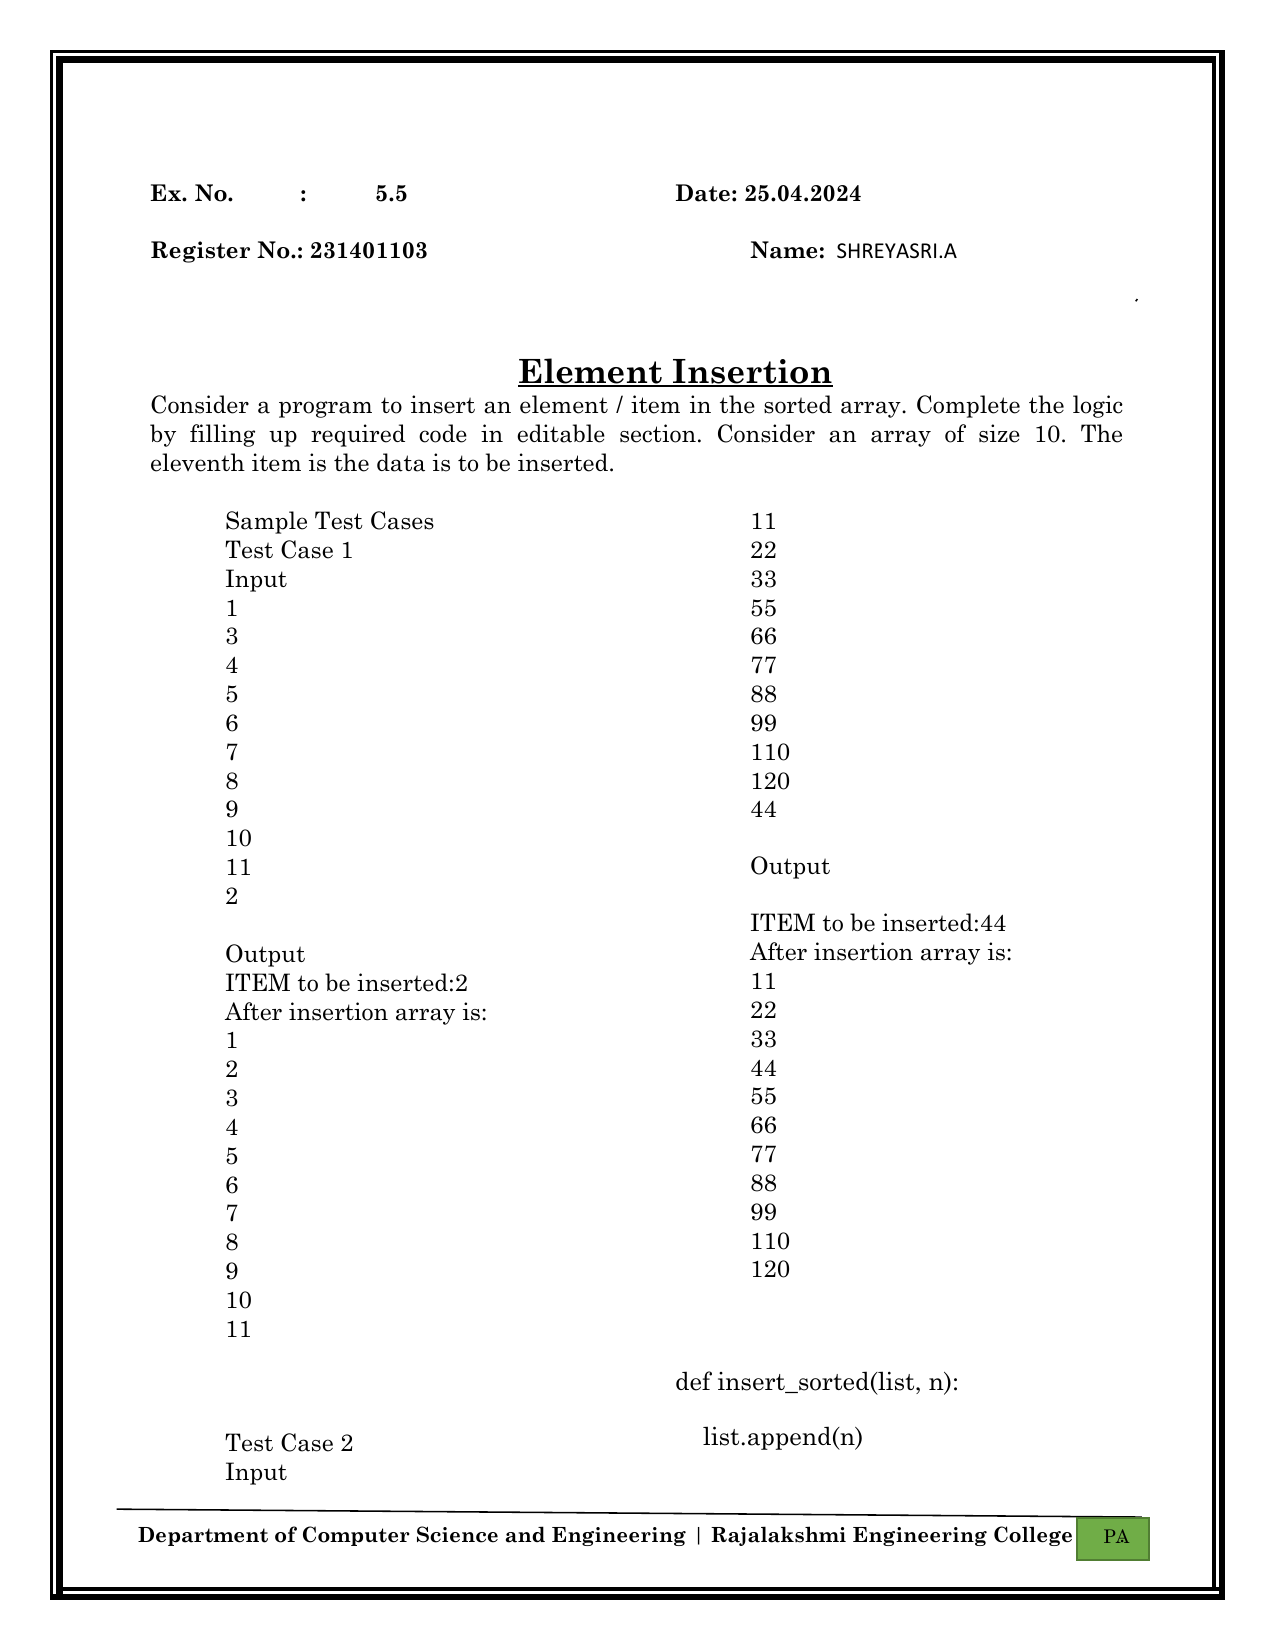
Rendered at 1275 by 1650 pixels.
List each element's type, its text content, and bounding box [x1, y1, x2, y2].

text 88 [750, 679, 1125, 708]
text 1 [225, 592, 600, 621]
text 3 [225, 621, 600, 650]
text 22 [750, 994, 1125, 1023]
text Sample Test Cases [225, 506, 600, 534]
text 99 [750, 1197, 1125, 1225]
text 2 [225, 881, 600, 910]
text 7 [225, 1198, 600, 1227]
text 11 [225, 1314, 600, 1342]
text 33 [750, 563, 1125, 592]
text Register No.: 231401103 Name: SHREYASRI.A [150, 236, 1125, 264]
text 11 [225, 852, 600, 881]
text 9 [225, 794, 600, 823]
text 22 [750, 534, 1125, 563]
text 7 [225, 737, 600, 765]
text Consider a program to insert an element / item in the sorted array. Complete the logic by filling up required code in editable section. Consider an array of size 10. The eleventh item is the data is to be inserted. [150, 390, 1125, 477]
text Ex. No. : 5.5 Date: 25.04.2024 [150, 179, 1125, 207]
text Output [750, 851, 1125, 880]
text 120 [750, 765, 1125, 794]
text 33 [750, 1023, 1125, 1052]
text 66 [750, 621, 1125, 650]
text Input [225, 563, 600, 592]
text 99 [750, 708, 1125, 737]
text After insertion array is: [225, 996, 600, 1025]
text 110 [750, 1225, 1125, 1254]
text Test Case 2 [225, 1428, 600, 1457]
text Test Case 1 [225, 534, 600, 563]
text After insertion array is: [750, 937, 1125, 966]
text 77 [750, 1139, 1125, 1168]
text 10 [225, 823, 600, 852]
text Output [225, 938, 600, 967]
text Element Insertion [225, 350, 1125, 390]
text 55 [750, 1081, 1125, 1110]
text 10 [225, 1285, 600, 1314]
text 11 [750, 966, 1125, 994]
text 44 [750, 1052, 1125, 1081]
text ITEM to be inserted:44 [750, 908, 1125, 937]
text 11 [750, 506, 1125, 534]
text 44 [750, 794, 1125, 823]
text 6 [225, 1169, 600, 1198]
text 55 [750, 592, 1125, 621]
text 110 [750, 737, 1125, 765]
text 120 [750, 1254, 1125, 1283]
text 8 [225, 765, 600, 794]
text 77 [750, 650, 1125, 679]
text ITEM to be inserted:2 [225, 967, 600, 996]
text 1 [225, 1025, 600, 1054]
text 88 [750, 1168, 1125, 1197]
text 9 [225, 1256, 600, 1285]
text list.append(n) [675, 1421, 1125, 1451]
text def insert_sorted(list, n): [675, 1366, 1125, 1396]
text 2 [225, 1054, 600, 1083]
text 4 [225, 650, 600, 679]
text 4 [225, 1112, 600, 1141]
text 3 [225, 1083, 600, 1112]
text Input [225, 1457, 600, 1486]
text 6 [225, 708, 600, 737]
text 5 [225, 679, 600, 708]
text 66 [750, 1110, 1125, 1139]
text 5 [225, 1141, 600, 1169]
text 8 [225, 1227, 600, 1256]
